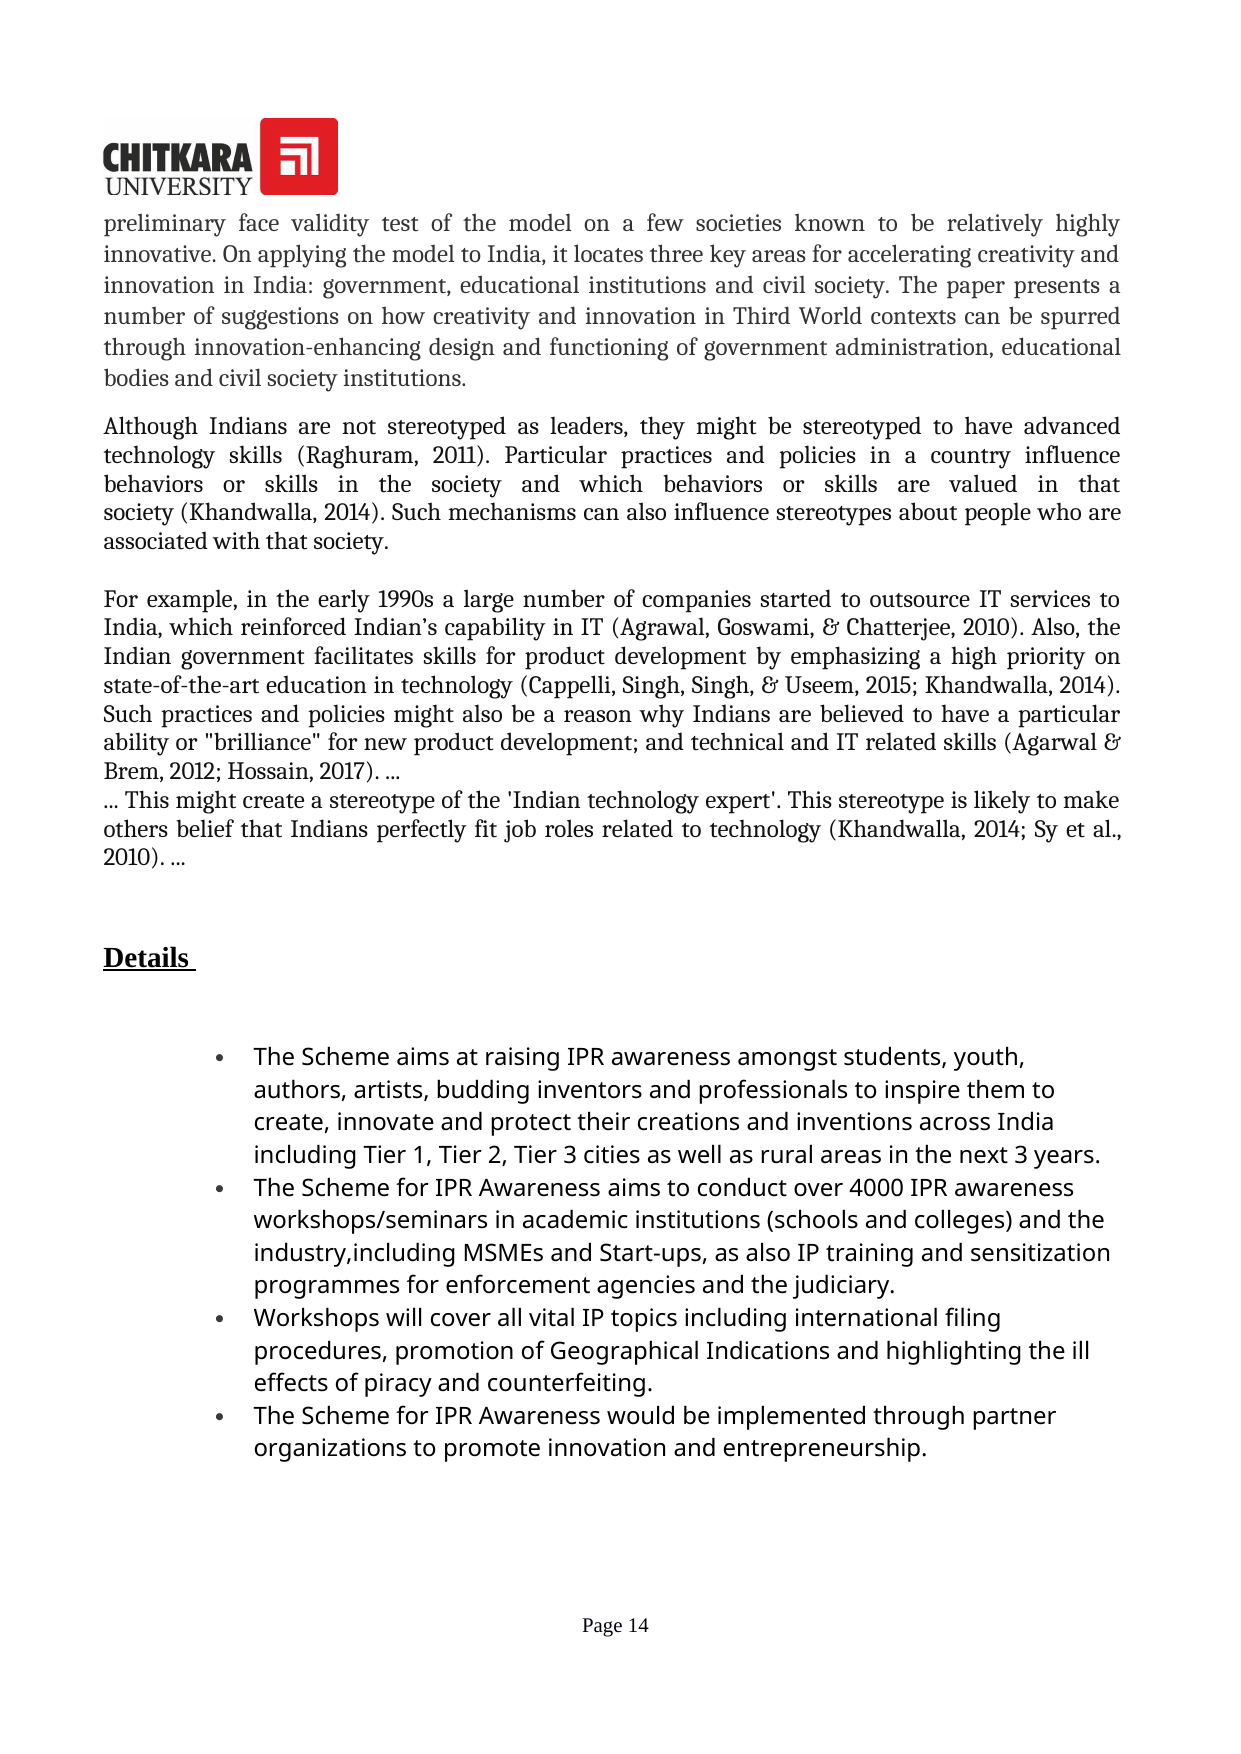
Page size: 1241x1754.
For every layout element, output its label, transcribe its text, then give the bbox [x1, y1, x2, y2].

list Workshops will cover all vital IP topics including international filing procedures, promotion of Geographical Indications and highlighting the ill effects of piracy and counterfeiting. [216, 1301, 1122, 1399]
text Although Indians are not stereotyped as leaders, they might be stereotyped to have advanced technology skills (Raghuram, 2011). Particular practices and policies in a country influence behaviors or skills in the society and which behaviors or skills are valued in that society (Khandwalla, 2014). Such mechanisms can also influence stereotypes about people who are associated with that society. [103, 412, 1122, 556]
list The Scheme aims at raising IPR awareness amongst students, youth, authors, artists, budding inventors and professionals to inspire them to create, innovate and protect their creations and inventions across India including Tier 1, Tier 2, Tier 3 cities as well as rural areas in the next 3 years. [216, 1040, 1122, 1170]
picture [103, 118, 338, 195]
text For example, in the early 1990s a large number of companies started to outsource IT services to India, which reinforced Indian’s capability in IT (Agrawal, Goswami, & Chatterjee, 2010). Also, the Indian government facilitates skills for product development by emphasizing a high priority on state-of-the-art education in technology (Cappelli, Singh, Singh, & Useem, 2015; Khandwalla, 2014). Such practices and policies might also be a reason why Indians are believed to have a particular ability or "brilliance" for new product development; and technical and IT related skills (Agarwal & Brem, 2012; Hossain, 2017). ... [103, 584, 1122, 786]
list The Scheme for IPR Awareness aims to conduct over 4000 IPR awareness workshops/seminars in academic institutions (schools and colleges) and the industry,including MSMEs and Start-ups, as also IP training and sensitization programmes for enforcement agencies and the judiciary. [216, 1170, 1122, 1301]
list The Scheme for IPR Awareness would be implemented through partner organizations to promote innovation and entrepreneurship. [216, 1399, 1122, 1464]
text ... This might create a stereotype of the 'Indian technology expert'. This stereotype is likely to make others belief that Indians perfectly fit job roles related to technology (Khandwalla, 2014; Sy et al., 2010). ... [103, 786, 1122, 872]
text Details [103, 940, 1122, 974]
